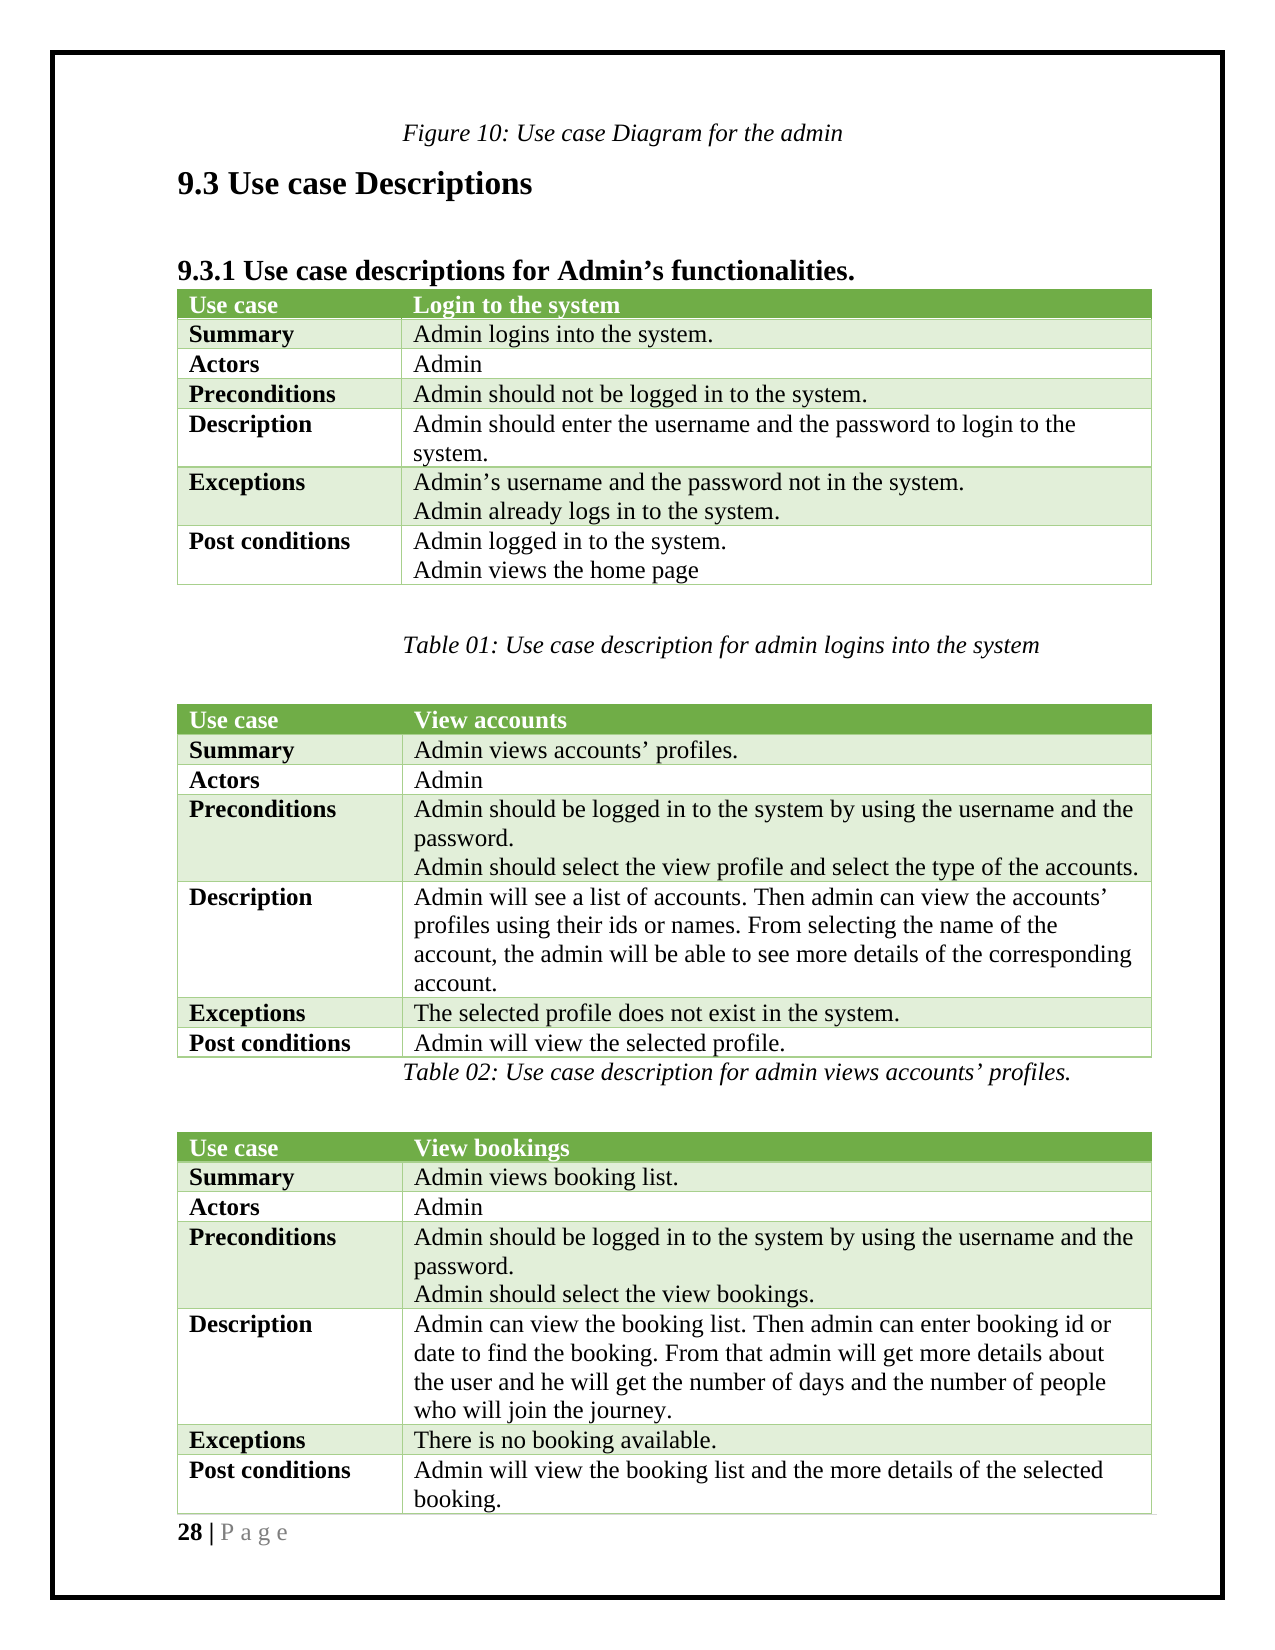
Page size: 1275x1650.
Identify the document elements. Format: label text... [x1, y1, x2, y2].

list Table 01: Use case description for admin logins into the system [327, 630, 1157, 659]
table_cell Admin views accounts’ profiles. [403, 735, 1151, 764]
table_cell Summary [178, 1163, 402, 1191]
table_cell Preconditions [178, 795, 402, 881]
table_cell Post conditions [178, 526, 401, 583]
table_cell Admin will view the booking list and the more details of the selected booking. [403, 1455, 1151, 1513]
table_cell Exceptions [178, 468, 401, 525]
table_header Login to the system [402, 290, 1151, 318]
list Figure 10: Use case Diagram for the admin [327, 118, 1157, 147]
table_cell Admin logins into the system. [402, 320, 1151, 348]
table_cell Admin [403, 1192, 1151, 1221]
table_cell Exceptions [178, 998, 402, 1027]
table_cell Exceptions [178, 1425, 402, 1454]
table_header Use case [178, 1133, 402, 1161]
table_header Use case [178, 290, 401, 318]
table_cell Admin logged in to the system. Admin views the home page [402, 526, 1151, 583]
table_cell Description [178, 882, 402, 997]
table_header View accounts [403, 705, 1151, 734]
subtitle 9.3.1 Use case descriptions for Admin’s functionalities. [177, 253, 1157, 286]
table_cell Actors [178, 1192, 402, 1221]
table_cell There is no booking available. [403, 1425, 1151, 1454]
table_cell Actors [178, 765, 402, 793]
table_cell Admin’s username and the password not in the system. Admin already logs in to the system. [402, 468, 1151, 525]
table_cell Admin [402, 349, 1151, 378]
table_header View bookings [403, 1133, 1151, 1161]
table_cell Admin [403, 765, 1151, 793]
table_cell Post conditions [178, 1028, 402, 1056]
table_cell Summary [178, 320, 401, 348]
table_cell Admin can view the booking list. Then admin can enter booking id or date to find the booking. From that admin will get more details about the user and he will get the number of days and the number of people who will join the journey. [403, 1309, 1151, 1424]
list Table 02: Use case description for admin views accounts’ profiles. [327, 1057, 1157, 1086]
table_header Use case [178, 705, 402, 734]
table_cell Summary [178, 735, 402, 764]
table_cell Admin views booking list. [403, 1163, 1151, 1191]
table_cell Admin should not be logged in to the system. [402, 379, 1151, 408]
table_cell Admin will view the selected profile. [403, 1028, 1151, 1056]
table_cell Post conditions [178, 1455, 402, 1513]
table_cell Admin should enter the username and the password to login to the system. [402, 409, 1151, 466]
table_cell Admin should be logged in to the system by using the username and the password. Admin should select the view bookings. [403, 1222, 1151, 1308]
table_cell Preconditions [178, 1222, 402, 1308]
table_cell Admin will see a list of accounts. Then admin can view the accounts’ profiles using their ids or names. From selecting the name of the account, the admin will be able to see more details of the corresponding account. [403, 882, 1151, 997]
table_cell Actors [178, 349, 401, 378]
subtitle 9.3 Use case Descriptions [177, 163, 1157, 202]
table_cell Admin should be logged in to the system by using the username and the password. Admin should select the view profile and select the type of the accounts. [403, 795, 1151, 881]
table_cell The selected profile does not exist in the system. [403, 998, 1151, 1027]
table_cell Description [178, 409, 401, 466]
table_cell Description [178, 1309, 402, 1424]
table_cell Preconditions [178, 379, 401, 408]
